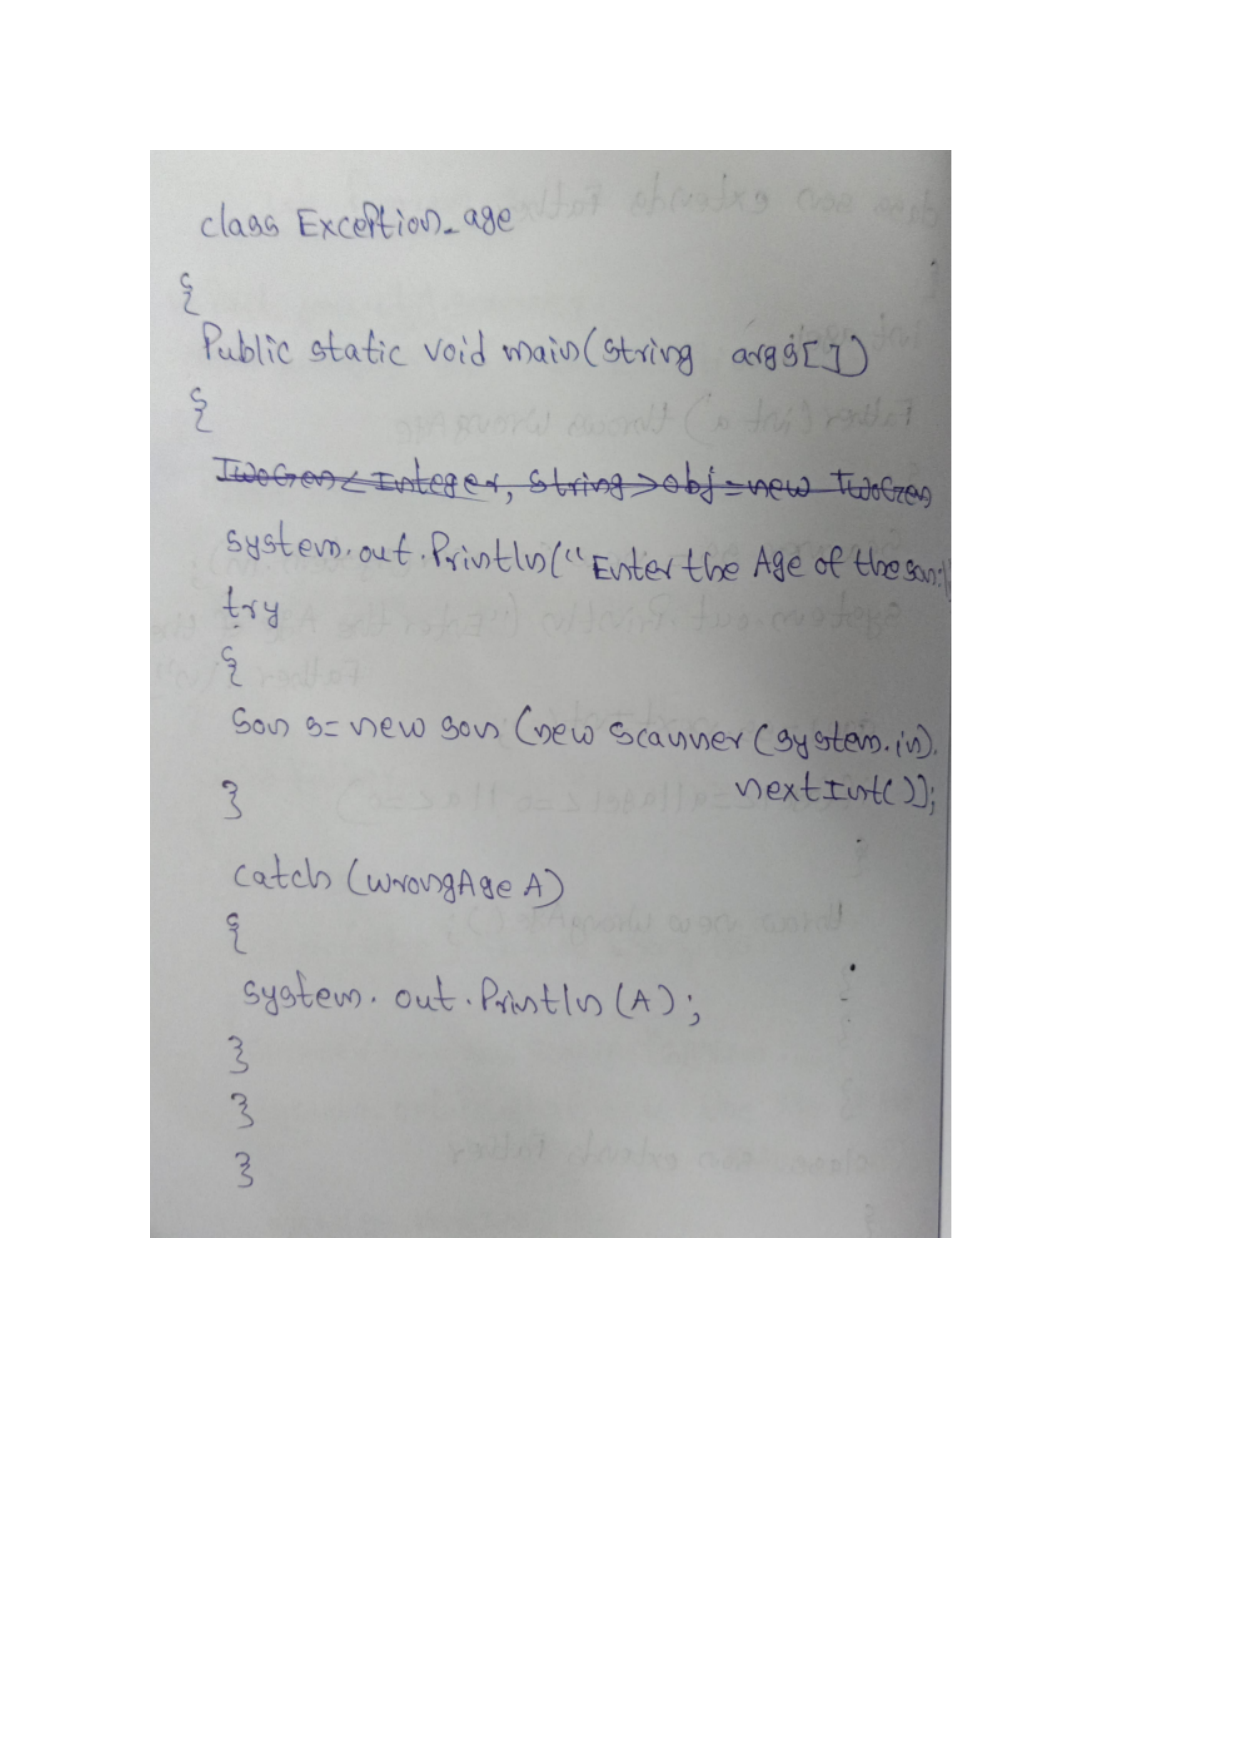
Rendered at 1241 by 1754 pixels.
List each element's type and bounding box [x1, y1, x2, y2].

picture [150, 150, 952, 1238]
